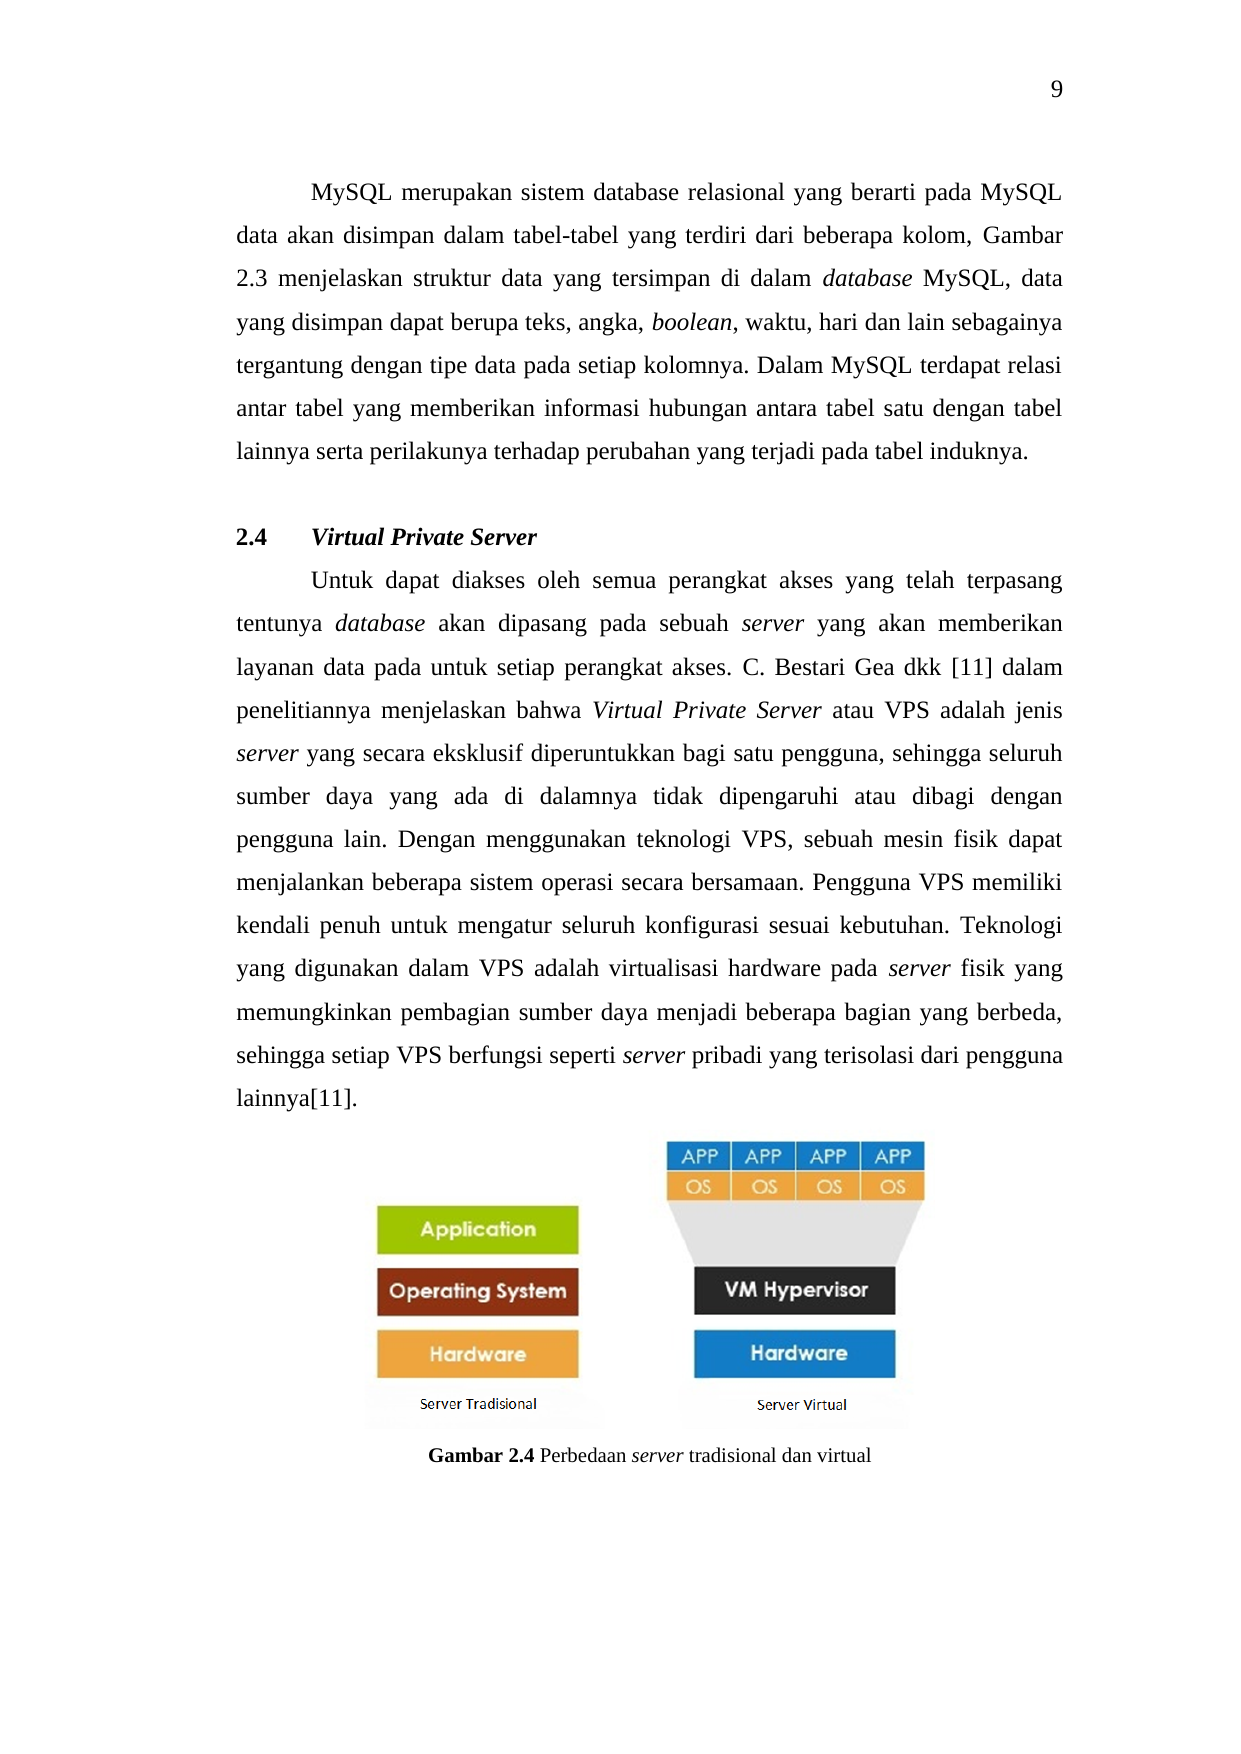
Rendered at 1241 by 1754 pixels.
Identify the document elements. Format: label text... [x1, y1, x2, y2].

text Untuk dapat diakses oleh semua perangkat akses yang telah terpasang tentunya database akan dipasang pada sebuah server yang akan memberikan layanan data pada untuk setiap perangkat akses. C. Bestari Gea dkk [11] dalam penelitiannya menjelaskan bahwa Virtual Private Server atau VPS adalah jenis server yang secara eksklusif diperuntukkan bagi satu pengguna, sehingga seluruh sumber daya yang ada di dalamnya tidak dipengaruhi atau dibagi dengan pengguna lain. Dengan menggunakan teknologi VPS, sebuah mesin fisik dapat menjalankan beberapa sistem operasi secara bersamaan. Pengguna VPS memiliki kendali penuh untuk mengatur seluruh konfigurasi sesuai kebutuhan. Teknologi yang digunakan dalam VPS adalah virtualisasi hardware pada server fisik yang memungkinkan pembagian sumber daya menjadi beberapa bagian yang berbeda, sehingga setiap VPS berfungsi seperti server pribadi yang terisolasi dari pengguna lainnya[11]. [236, 565, 1063, 1112]
text Virtual Private Server [236, 522, 1063, 551]
text Gambar 2.4 Perbedaan server tradisional dan virtual [236, 1443, 1063, 1467]
picture [364, 1126, 935, 1429]
